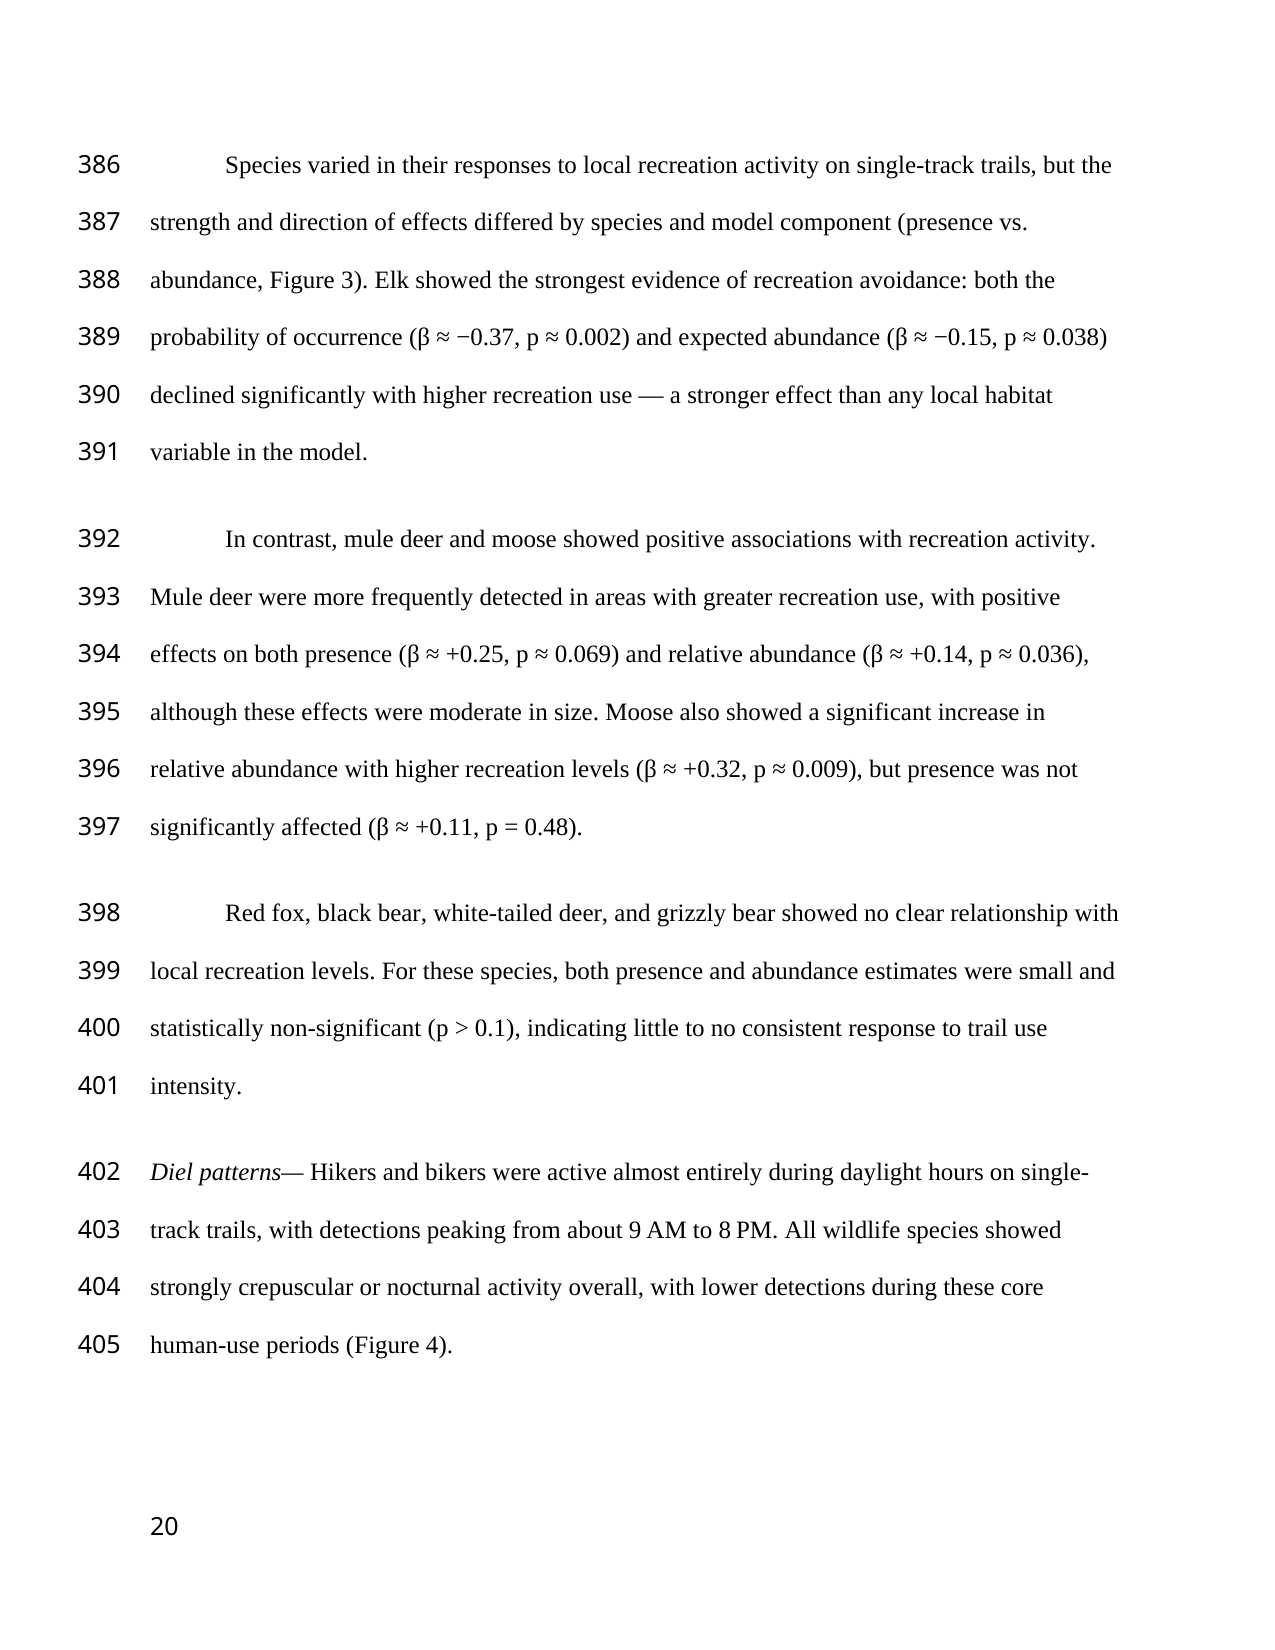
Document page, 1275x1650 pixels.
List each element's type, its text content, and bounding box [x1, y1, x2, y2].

text Red fox, black bear, white-tailed deer, and grizzly bear showed no clear relationship with local recreation levels. For these species, both presence and abundance estimates were small and statistically non-significant (p > 0.1), indicating little to no consistent response to trail use intensity. [150, 898, 1125, 1099]
text Species varied in their responses to local recreation activity on single-track trails, but the strength and direction of effects differed by species and model component (presence vs. abundance, Figure 3). Elk showed the strongest evidence of recreation avoidance: both the probability of occurrence (β ≈ −0.37, p ≈ 0.002) and expected abundance (β ≈ −0.15, p ≈ 0.038) declined significantly with higher recreation use — a stronger effect than any local habitat variable in the model. [150, 150, 1125, 466]
text Diel patterns— Hikers and bikers were active almost entirely during daylight hours on single-track trails, with detections peaking from about 9 AM to 8 PM. All wildlife species showed strongly crepuscular or nocturnal activity overall, with lower detections during these core human-use periods (Figure 4). [150, 1157, 1125, 1359]
text In contrast, mule deer and moose showed positive associations with recreation activity. Mule deer were more frequently detected in areas with greater recreation use, with positive effects on both presence (β ≈ +0.25, p ≈ 0.069) and relative abundance (β ≈ +0.14, p ≈ 0.036), although these effects were moderate in size. Moose also showed a significant increase in relative abundance with higher recreation levels (β ≈ +0.32, p ≈ 0.009), but presence was not significantly affected (β ≈ +0.11, p = 0.48). [150, 524, 1125, 840]
